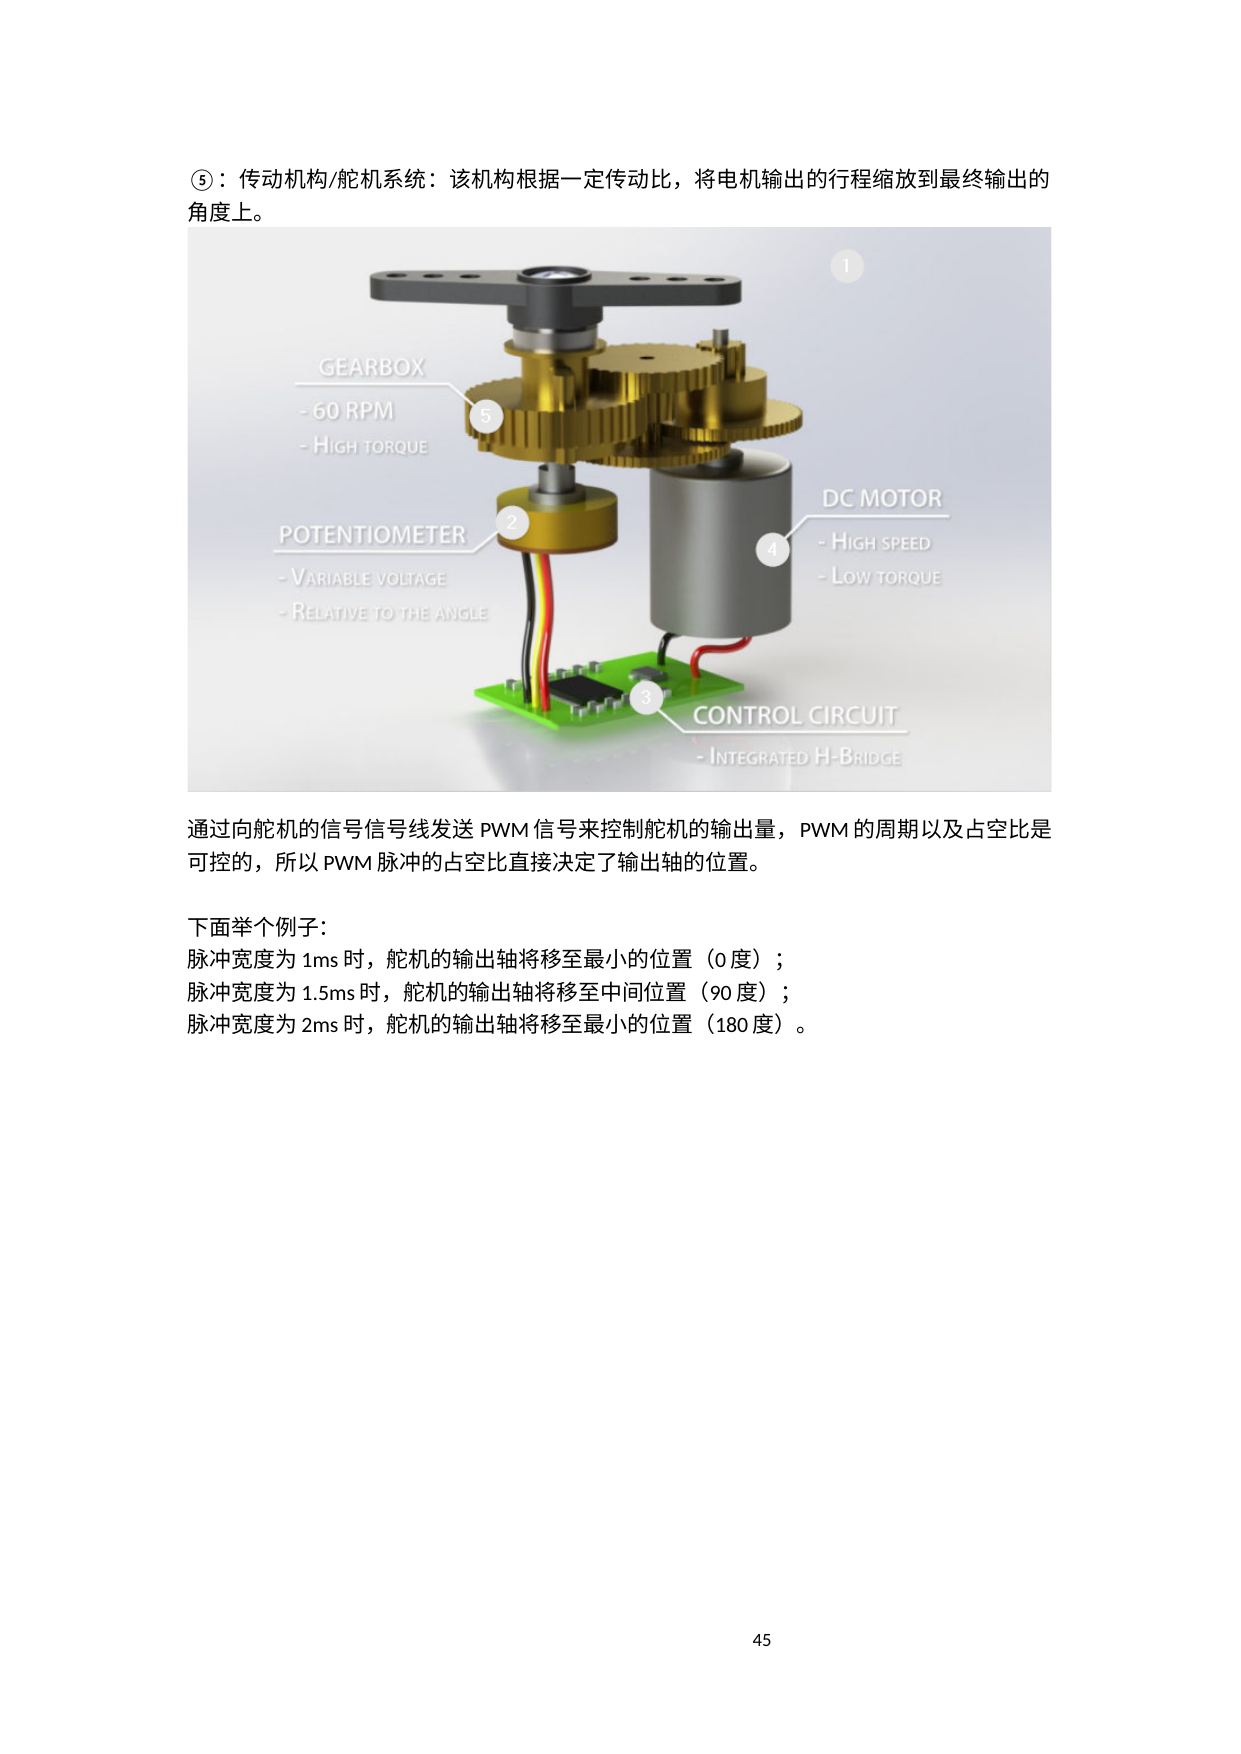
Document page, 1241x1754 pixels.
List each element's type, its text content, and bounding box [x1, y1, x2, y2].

picture [187, 227, 1052, 792]
text ⑤：传动机构/舵机系统：该机构根据一定传动比，将电机输出的行程缩放到最终输出的角度上。 [187, 162, 1053, 227]
text 脉冲宽度为1ms时，舵机的输出轴将移至最小的位置（0度）； [187, 942, 1053, 974]
text 通过向舵机的信号信号线发送PWM信号来控制舵机的输出量，PWM的周期以及占空比是可控的，所以PWM脉冲的占空比直接决定了输出轴的位置。 [187, 812, 1053, 877]
text 下面举个例子： [187, 909, 1053, 942]
text 脉冲宽度为2ms时，舵机的输出轴将移至最小的位置（180度）。 [187, 1007, 1053, 1039]
text 脉冲宽度为1.5ms时，舵机的输出轴将移至中间位置（90度）； [187, 974, 1053, 1007]
